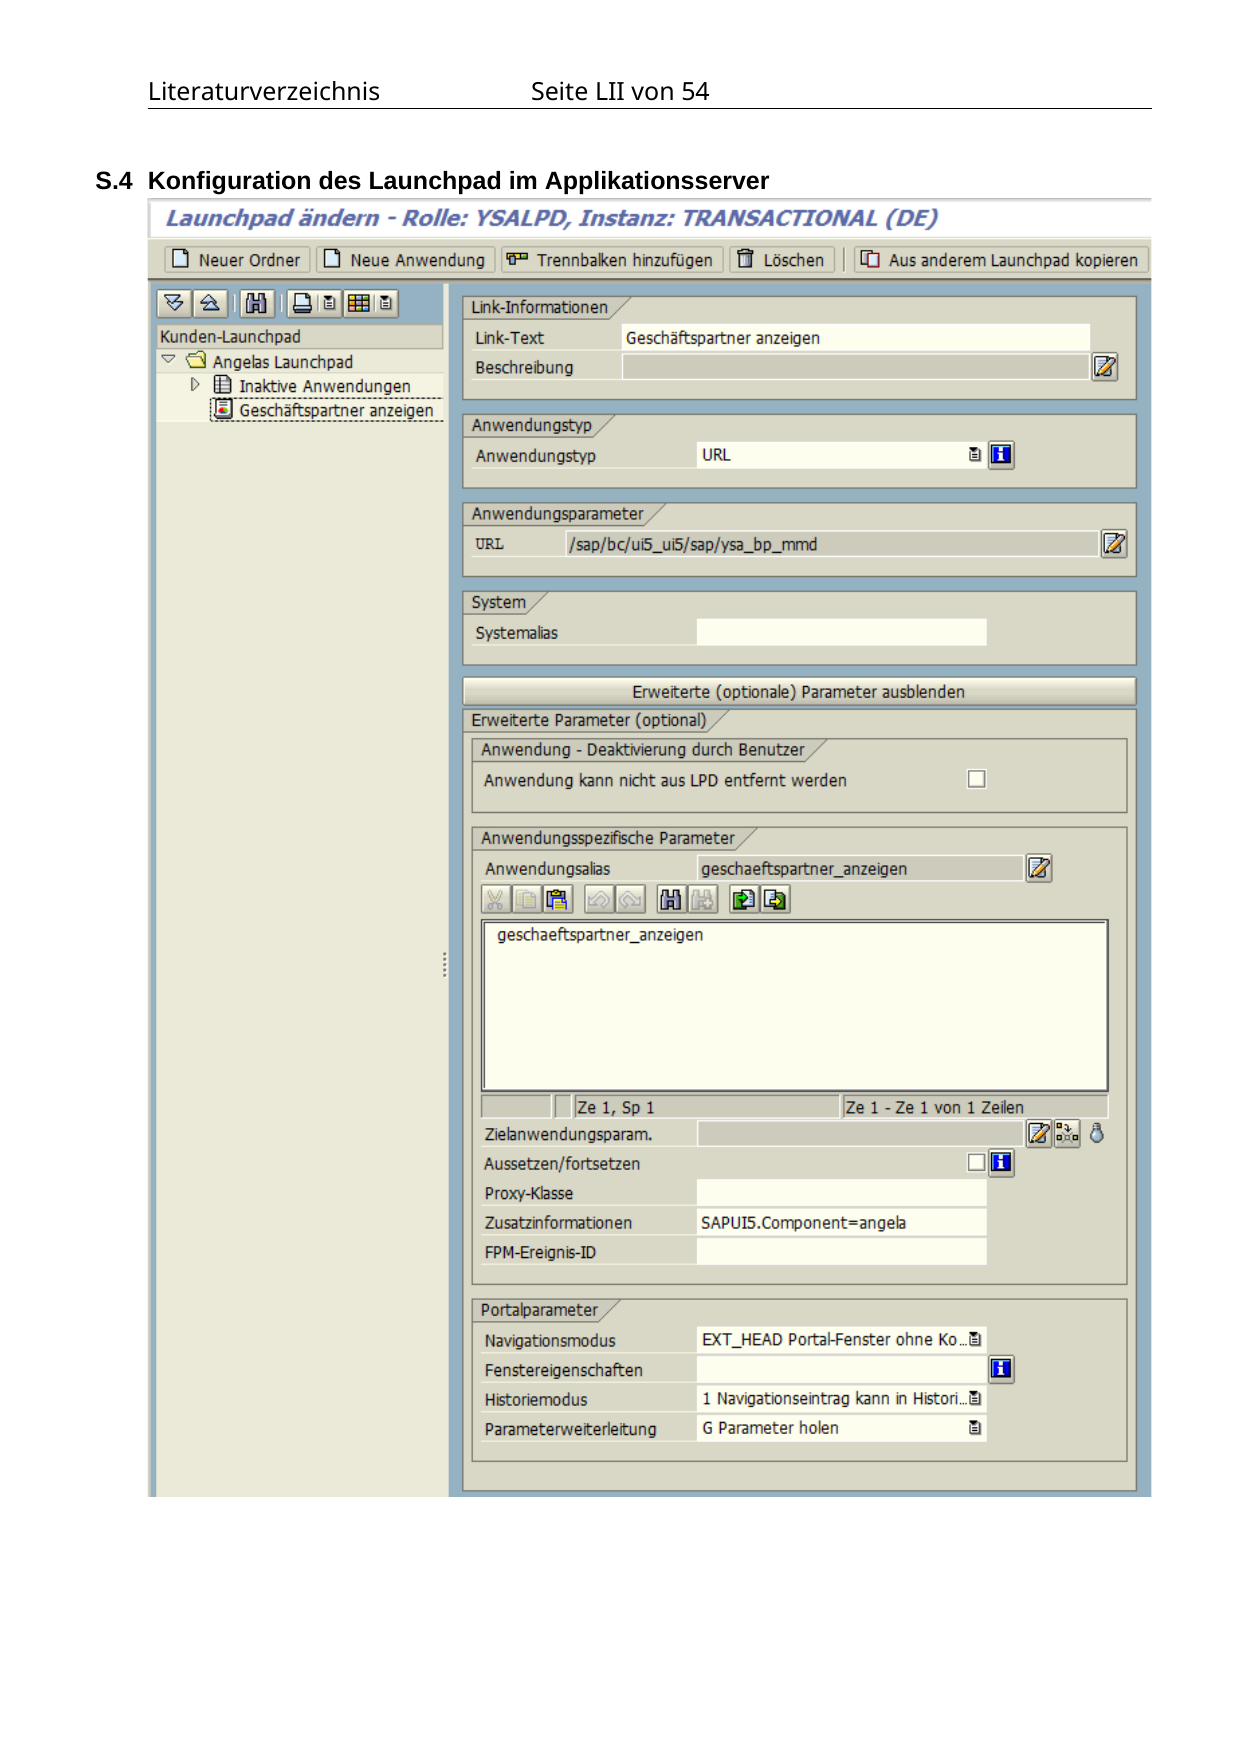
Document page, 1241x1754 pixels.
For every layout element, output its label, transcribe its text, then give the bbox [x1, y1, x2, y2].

text Konfiguration des Launchpad im Applikationsserver [95, 166, 1152, 195]
picture [147, 198, 1152, 1497]
